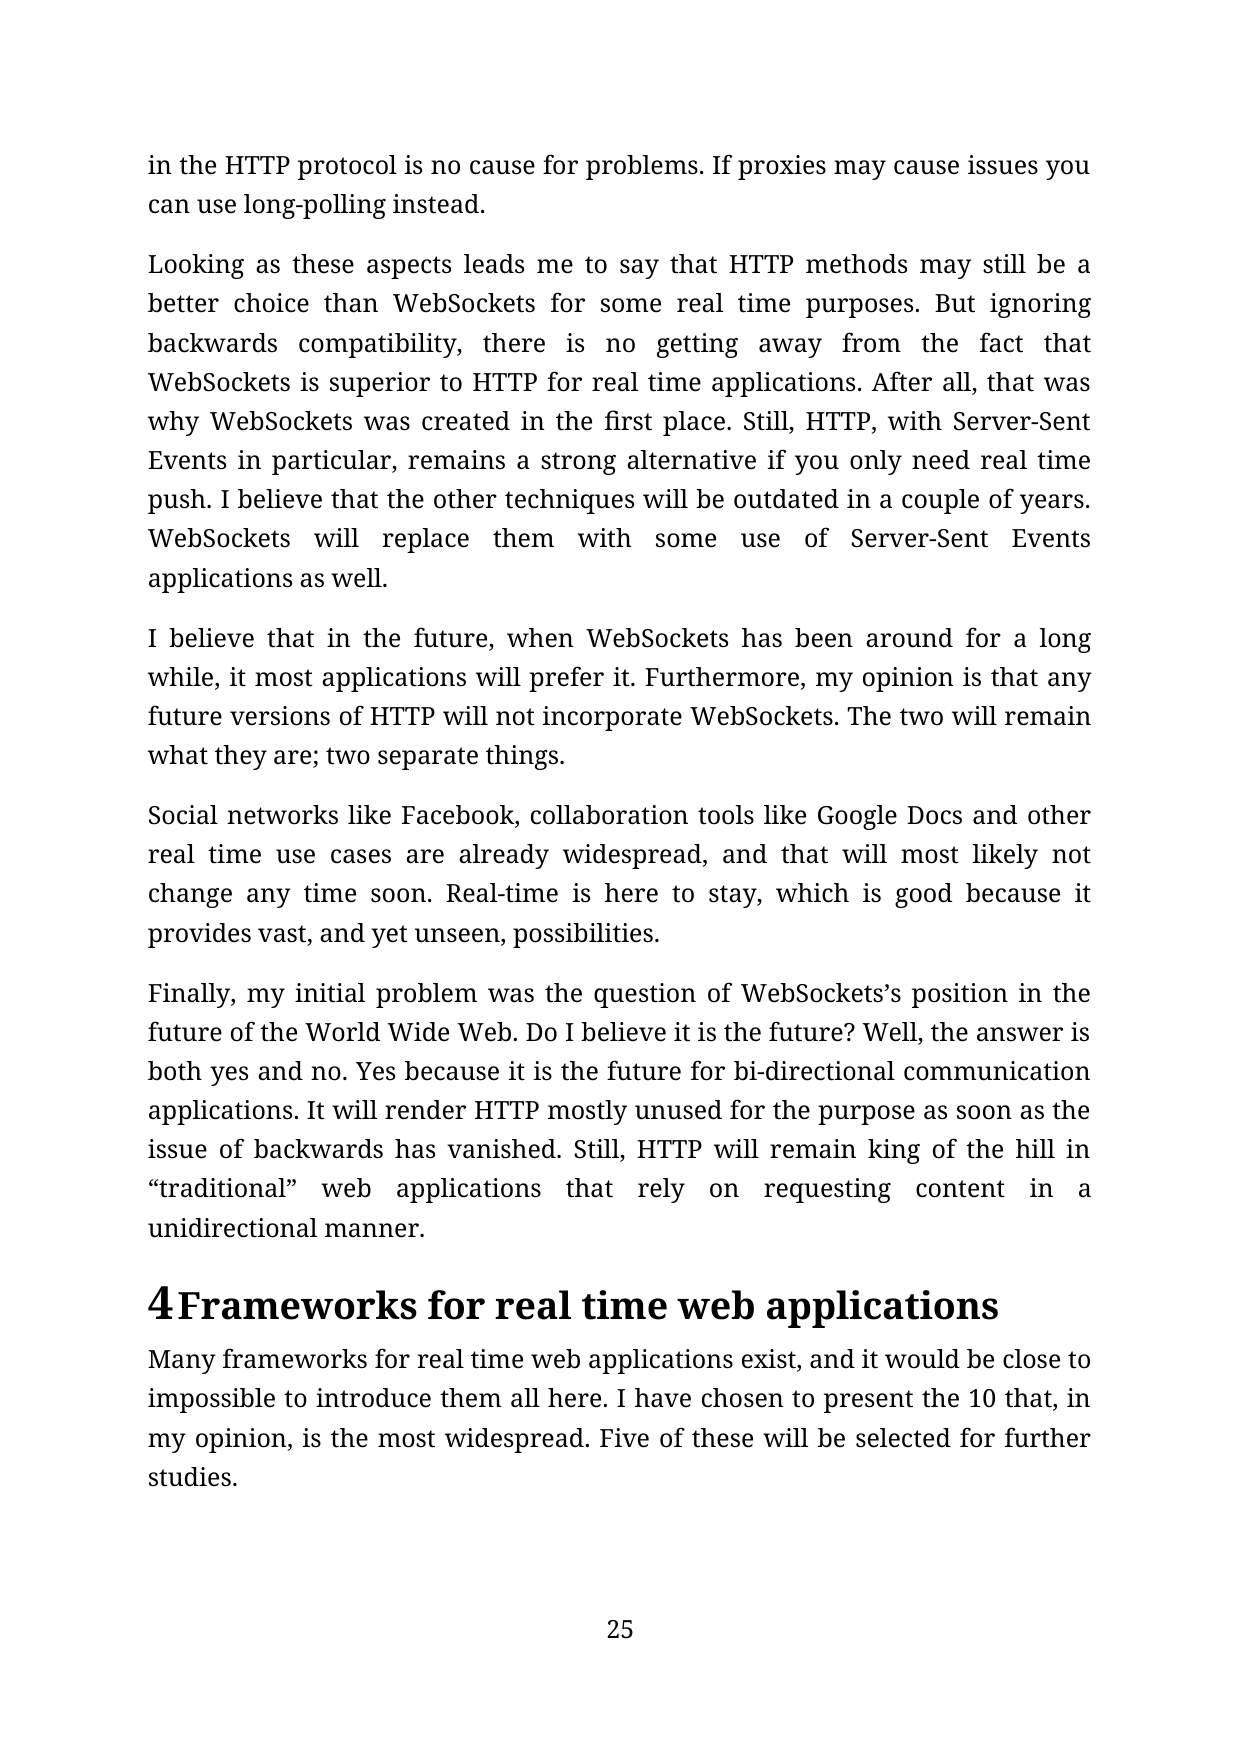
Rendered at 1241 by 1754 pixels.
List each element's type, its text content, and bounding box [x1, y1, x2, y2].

text Finally, my initial problem was the question of WebSockets’s position in the future of the World Wide Web. Do I believe it is the future? Well, the answer is both yes and no. Yes because it is the future for bi-directional communication applications. It will render HTTP mostly unused for the purpose as soon as the issue of backwards has vanished. Still, HTTP will remain king of the hill in “traditional” web applications that rely on requesting content in a unidirectional manner. [148, 975, 1092, 1244]
text I believe that in the future, when WebSockets has been around for a long while, it most applications will prefer it. Furthermore, my opinion is that any future versions of HTTP will not incorporate WebSockets. The two will remain what they are; two separate things. [148, 620, 1092, 772]
text Social networks like Facebook, collaboration tools like Google Docs and other real time use cases are already widespread, and that will most likely not change any time soon. Real-time is here to stay, which is good because it provides vast, and yet unseen, possibilities. [148, 798, 1092, 949]
text Many frameworks for real time web applications exist, and it would be close to impossible to introduce them all here. I have chosen to present the 10 that, in my opinion, is the most widespread. Five of these will be selected for further studies. [148, 1342, 1092, 1493]
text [148, 148, 1092, 221]
subtitle Frameworks for real time web applications [148, 1270, 1092, 1333]
text Looking as these aspects leads me to say that HTTP methods may still be a better choice than WebSockets for some real time purposes. But ignoring backwards compatibility, there is no getting away from the fact that WebSockets is superior to HTTP for real time applications. After all, that was why WebSockets was created in the first place. Still, HTTP, with Server-Sent Events in particular, remains a strong alternative if you only need real time push. I believe that the other techniques will be outdated in a couple of years. WebSockets will replace them with some use of Server-Sent Events applications as well. [148, 247, 1092, 594]
